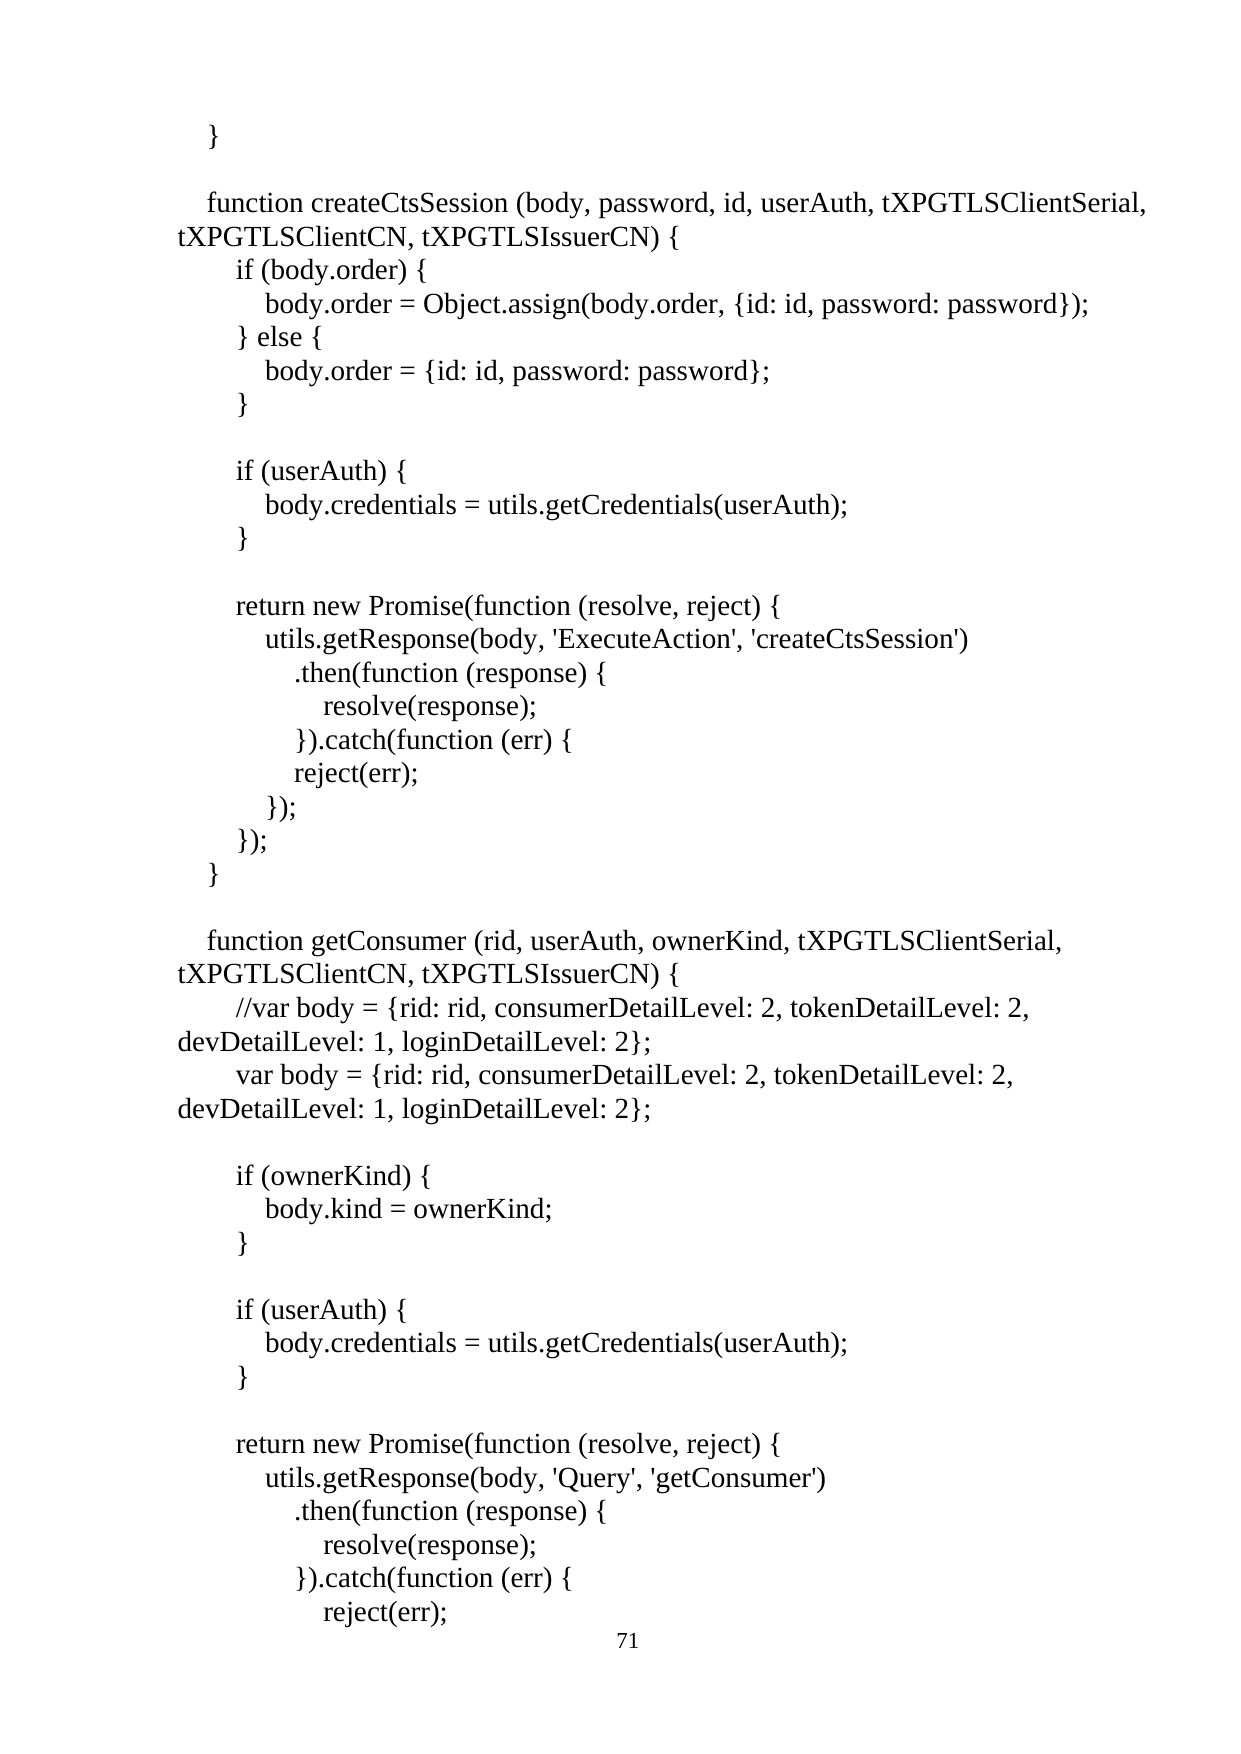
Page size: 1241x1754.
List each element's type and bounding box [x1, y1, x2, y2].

text [177, 118, 1152, 1627]
